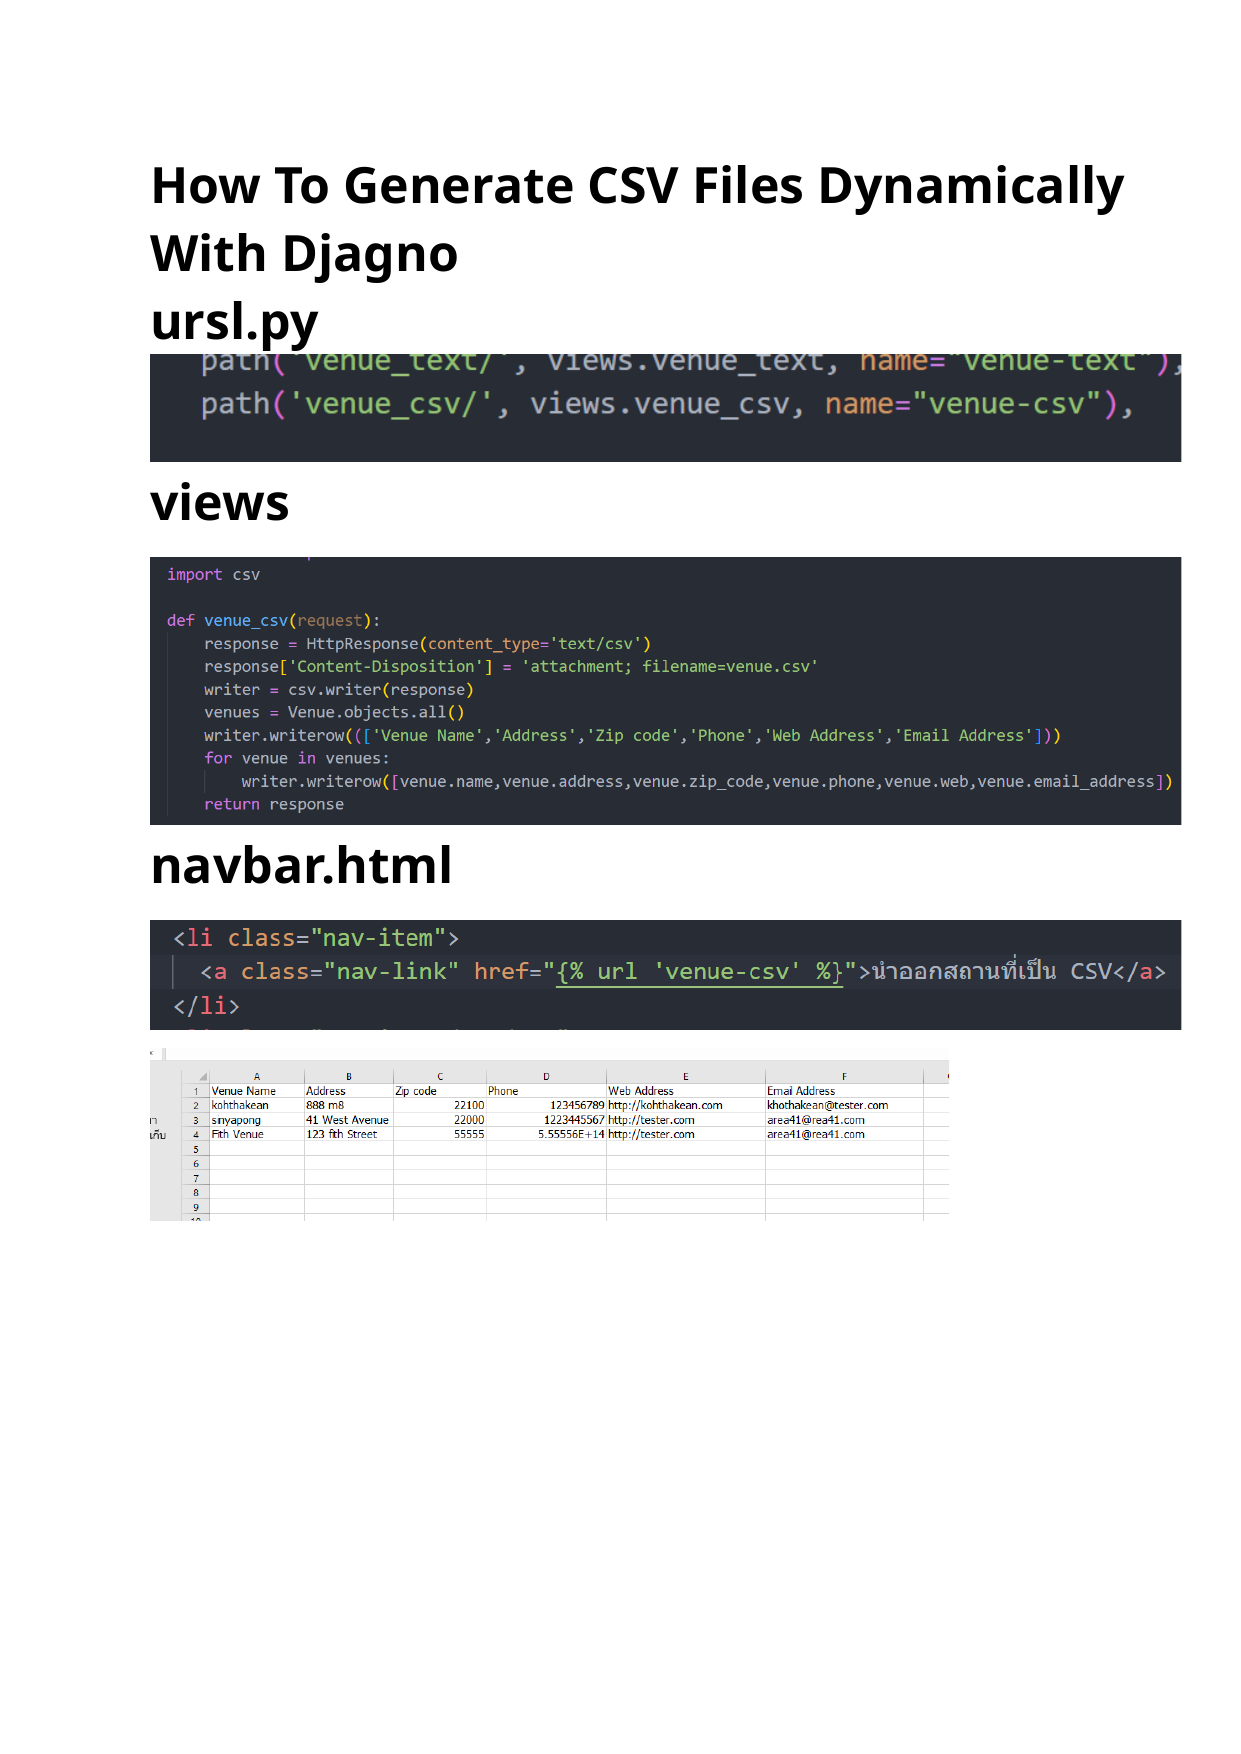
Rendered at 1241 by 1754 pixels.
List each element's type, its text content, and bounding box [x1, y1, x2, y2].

text navbar.html [150, 825, 1181, 898]
picture [150, 354, 1182, 462]
picture [150, 920, 1182, 1030]
picture [150, 1048, 950, 1221]
subtitle ursl.py [150, 286, 1181, 354]
picture [150, 557, 1182, 825]
subtitle How To Generate CSV Files Dynamically With Djagno [150, 150, 1181, 286]
text views [150, 462, 1181, 535]
